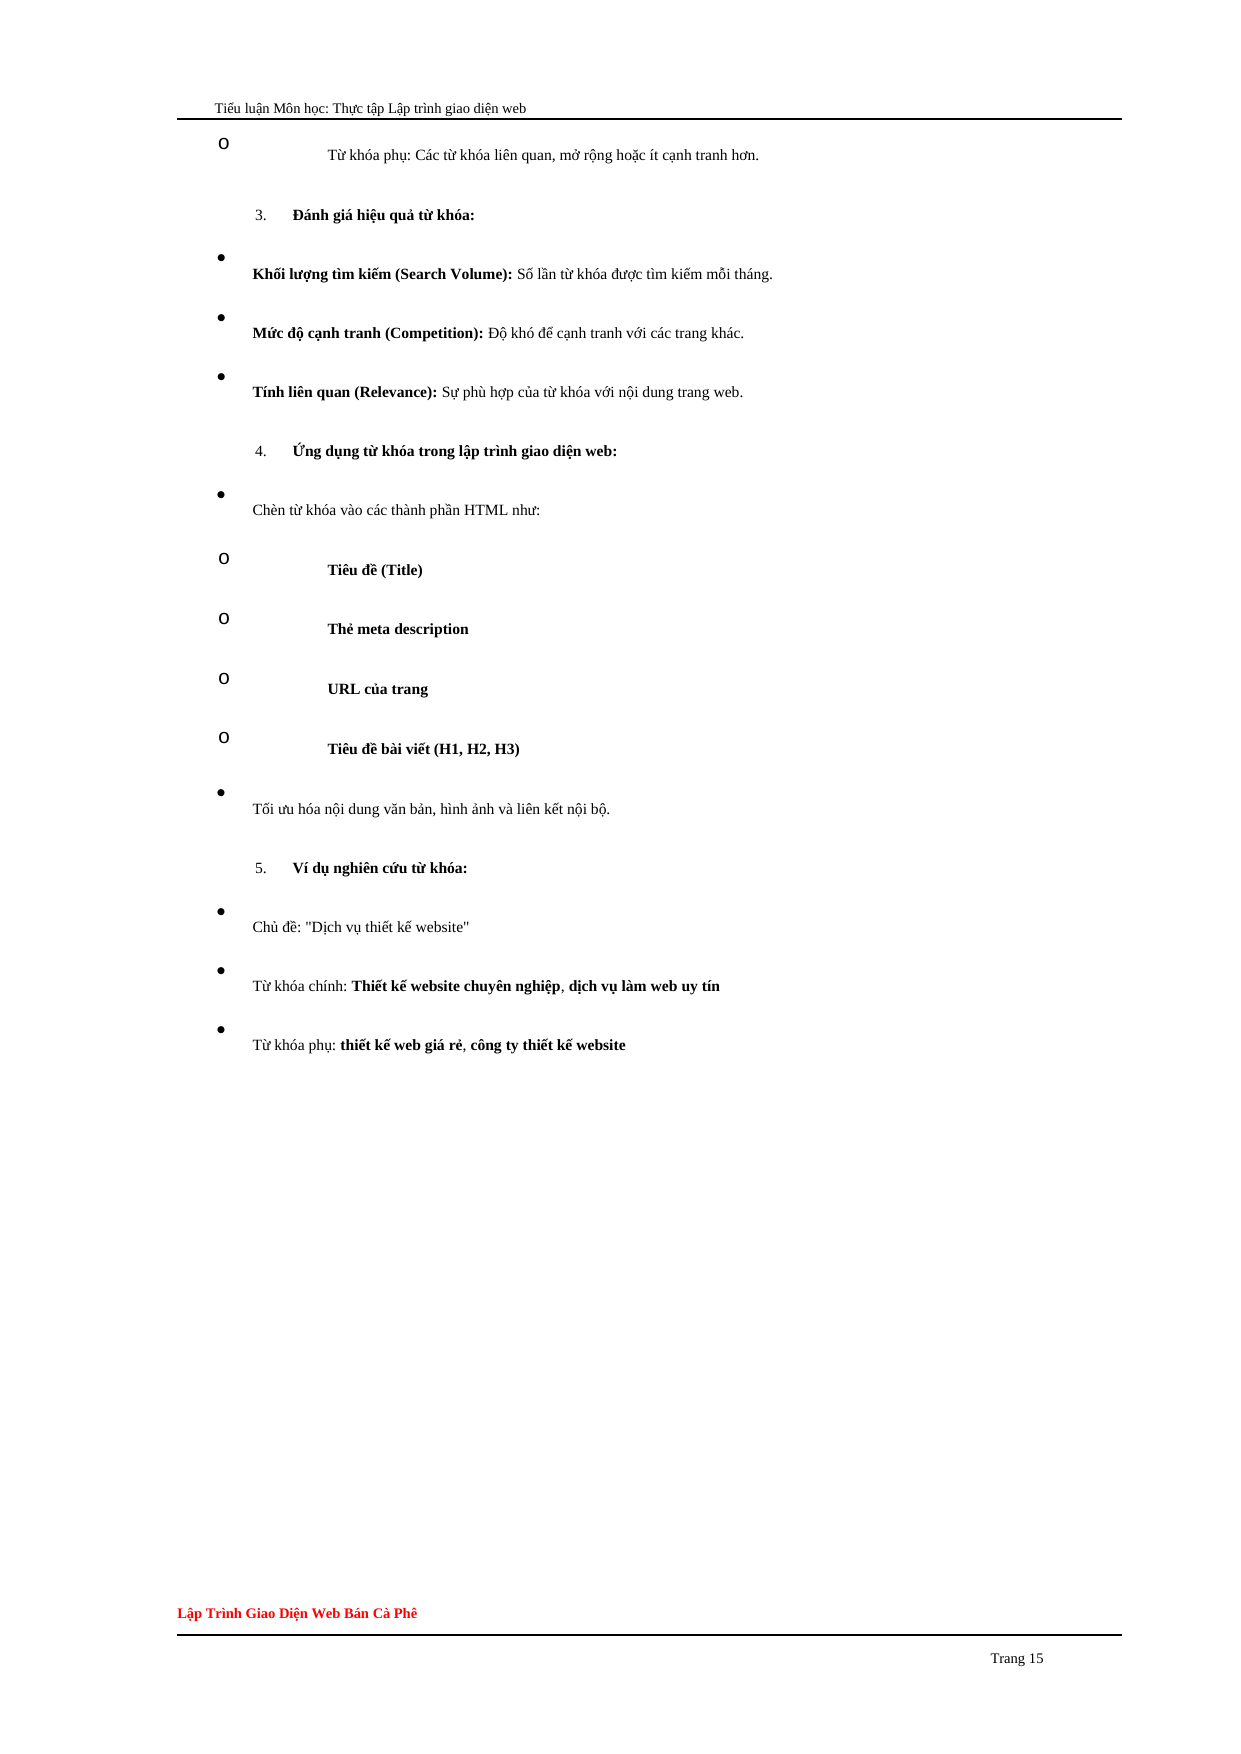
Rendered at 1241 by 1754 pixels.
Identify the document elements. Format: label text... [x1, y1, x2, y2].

list Tính liên quan (Relevance): Sự phù hợp của từ khóa với nội dung trang web. [177, 370, 1122, 401]
list Chủ đề: "Dịch vụ thiết kế website" [177, 905, 1122, 936]
list Mức độ cạnh tranh (Competition): Độ khó để cạnh tranh với các trang khác. [177, 311, 1122, 342]
list Tiêu đề bài viết (H1, H2, H3) [177, 727, 1122, 758]
list Từ khóa chính: Thiết kế website chuyên nghiệp, dịch vụ làm web uy tín [177, 964, 1122, 995]
list Từ khóa phụ: Các từ khóa liên quan, mở rộng hoặc ít cạnh tranh hơn. [177, 132, 1122, 164]
list Tối ưu hóa nội dung văn bản, hình ảnh và liên kết nội bộ. [177, 786, 1122, 817]
list Ví dụ nghiên cứu từ khóa: [255, 846, 1122, 877]
list Tiêu đề (Title) [177, 547, 1122, 579]
list Thẻ meta description [177, 607, 1122, 638]
list URL của trang [177, 667, 1122, 698]
list Từ khóa phụ: thiết kế web giá rẻ, công ty thiết kế website [177, 1023, 1122, 1054]
list Khối lượng tìm kiếm (Search Volume): Số lần từ khóa được tìm kiếm mỗi tháng. [177, 251, 1122, 282]
list Đánh giá hiệu quả từ khóa: [255, 192, 1122, 223]
list Chèn từ khóa vào các thành phần HTML như: [177, 488, 1122, 519]
list Ứng dụng từ khóa trong lập trình giao diện web: [255, 429, 1122, 460]
